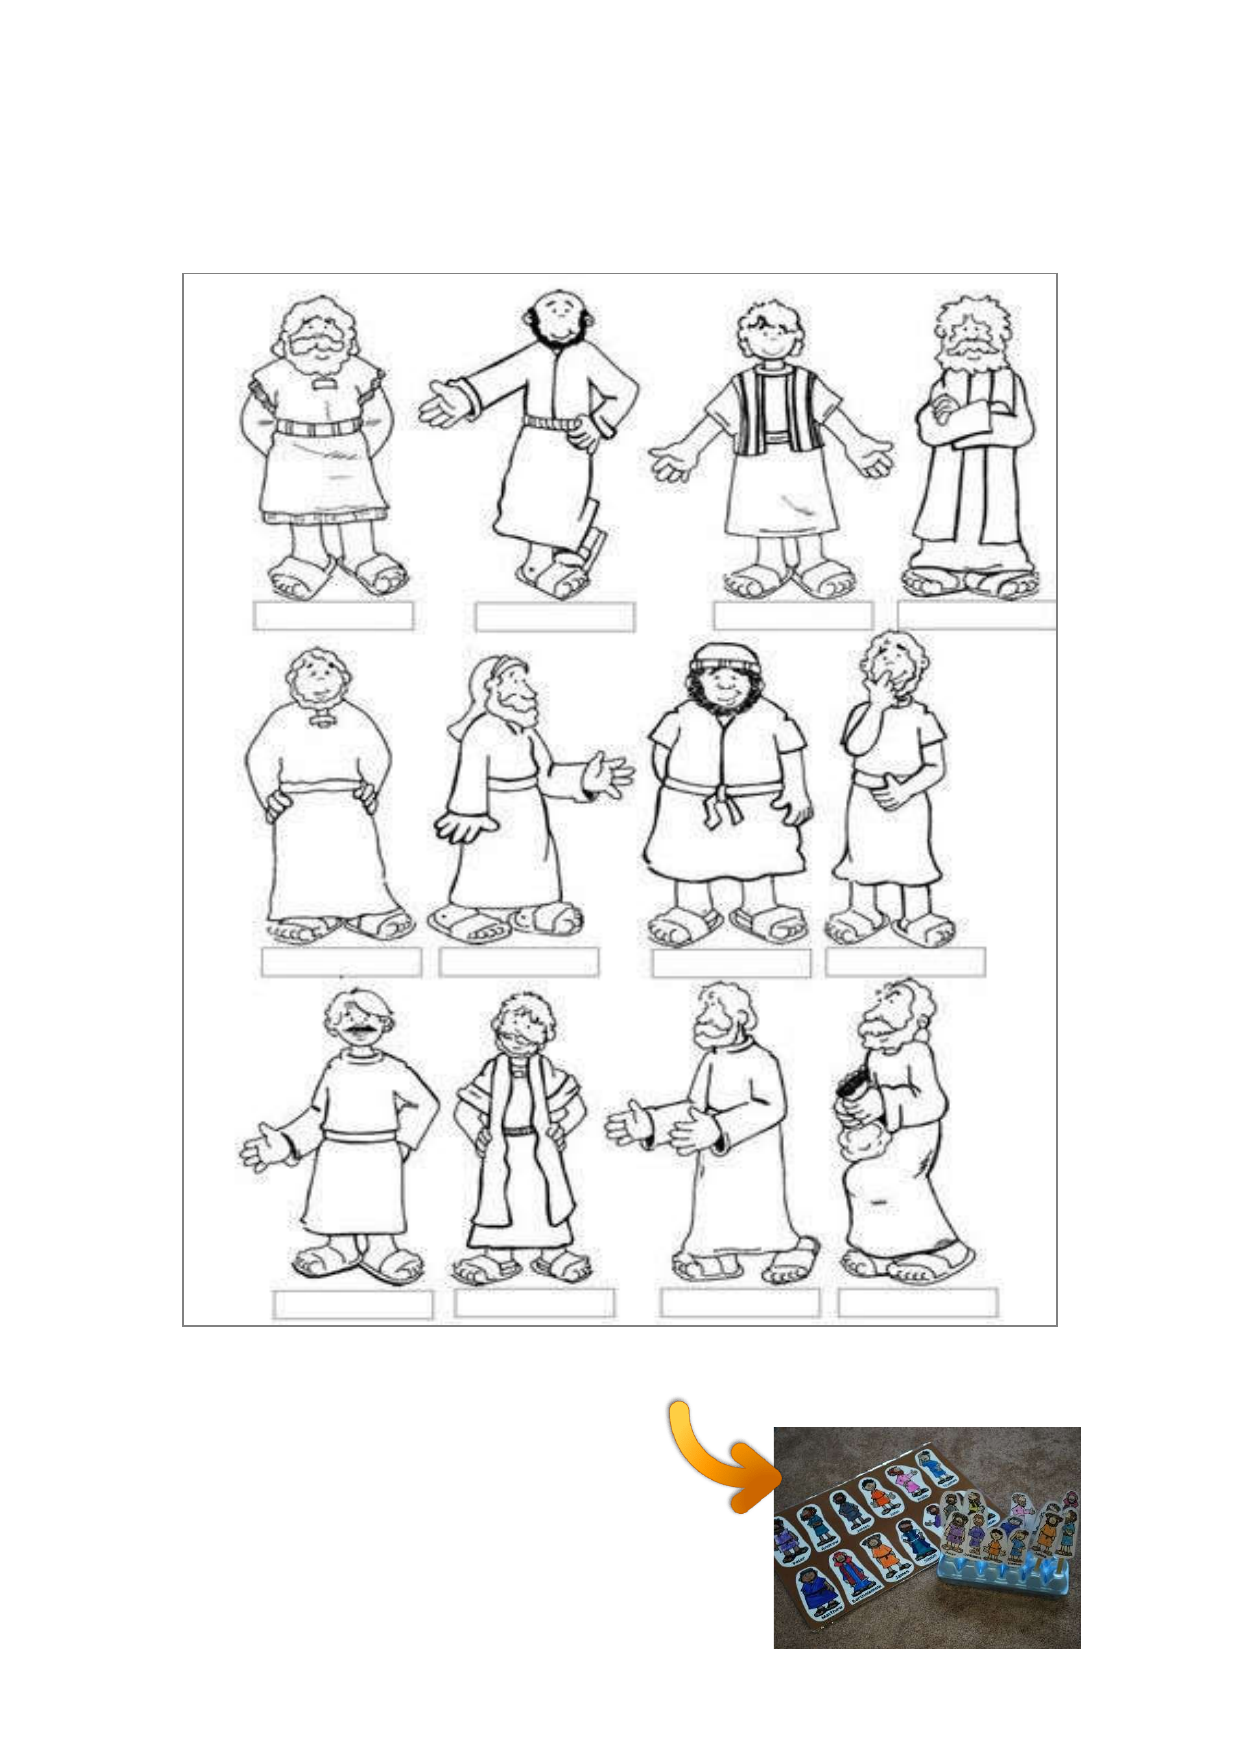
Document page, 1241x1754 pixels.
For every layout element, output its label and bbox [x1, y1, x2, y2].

picture [184, 274, 1056, 1325]
picture [659, 1390, 1081, 1649]
